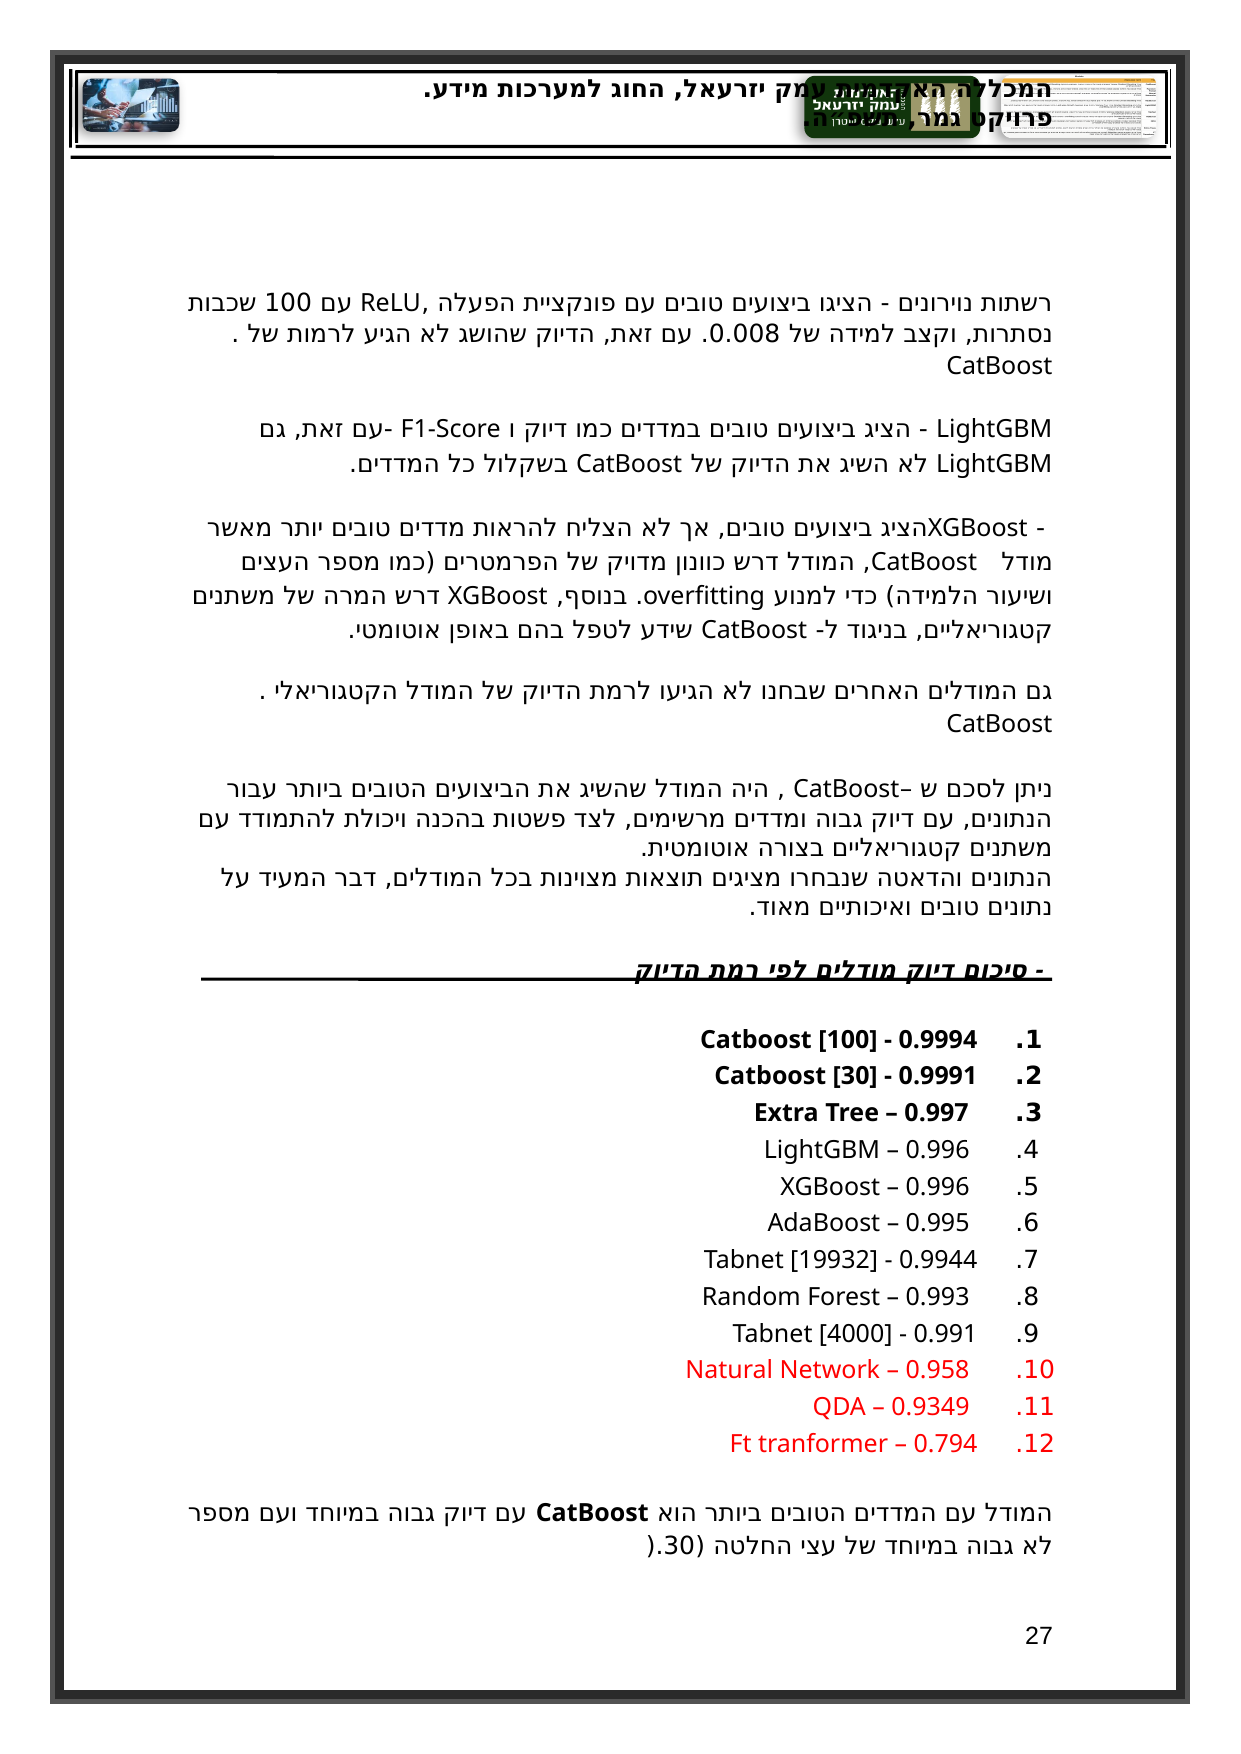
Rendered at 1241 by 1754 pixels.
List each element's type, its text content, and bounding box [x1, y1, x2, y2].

list Natural Network – 0.958 [187, 1352, 1015, 1386]
list Extra Tree – 0.997 [187, 1095, 1015, 1129]
text גם המודלים האחרים שבחנו לא הגיעו לרמת הדיוק של המודל הקטגוריאלי .CatBoost [187, 677, 1053, 770]
list XGBoost – 0.996 [187, 1168, 1015, 1202]
list Random Forest – 0.993 [187, 1279, 1015, 1313]
text הנתונים והדאטה שנבחרו מציגים תוצאות מצוינות בכל המודלים, דבר המעיד על נתונים טובים ואיכותיים מאוד. [187, 863, 1053, 952]
list Catboost [100] - 0.9994 [187, 1021, 1015, 1055]
picture [804, 75, 981, 139]
text רשתות נוירונים - הציגו ביצועים טובים עם פונקציית הפעלה ,ReLU עם 100 שכבות נסתרות, וקצב למידה של 0.008. עם זאת, הדיוק שהושג לא הגיע לרמות של .CatBoost [187, 285, 1053, 382]
list AdaBoost – 0.995 [187, 1205, 1015, 1239]
list Tabnet [19932] - 0.9944 [187, 1242, 1015, 1276]
text LightGBM - הציג ביצועים טובים במדדים כמו דיוק ו F1-Score -עם זאת, גם LightGBM לא השיג את הדיוק של CatBoost בשקלול כל המדדים. [187, 382, 1053, 510]
list LightGBM – 0.996 [187, 1132, 1015, 1166]
text ניתן לסכם ש –CatBoost , היה המודל שהשיג את הביצועים הטובים ביותר עבור הנתונים, עם דיוק גבוה ומדדים מרשימים, לצד פשטות בהכנה ויכולת להתמודד עם משתנים קטגוריאליים בצורה אוטומטית. [187, 770, 1053, 863]
list Ft tranformer – 0.794 [187, 1426, 1015, 1493]
text סיכום דיוק מודלים לפי רמת הדיוק - [187, 952, 1053, 1019]
picture [82, 78, 180, 132]
text - XGBoostהציג ביצועים טובים, אך לא הצליח להראות מדדים טובים יותר מאשר מודל CatBoost, המודל דרש כוונון מדויק של הפרמטרים (כמו מספר העצים ושיעור הלמידה) כדי למנוע overfitting. בנוסף, XGBoost דרש המרה של משתנים קטגוריאליים, בניגוד ל- CatBoost שידע לטפל בהם באופן אוטומטי. [187, 510, 1053, 677]
text המודל עם המדדים הטובים ביותר הוא CatBoost עם דיוק גבוה במיוחד ועם מספר לא גבוה במיוחד של עצי החלטה (30.( [187, 1495, 1053, 1561]
picture [1001, 74, 1157, 138]
list Tabnet [4000] - 0.991 [187, 1315, 1015, 1349]
list QDA – 0.9349 [187, 1389, 1015, 1423]
list Catboost [30] - 0.9991 [187, 1058, 1015, 1092]
